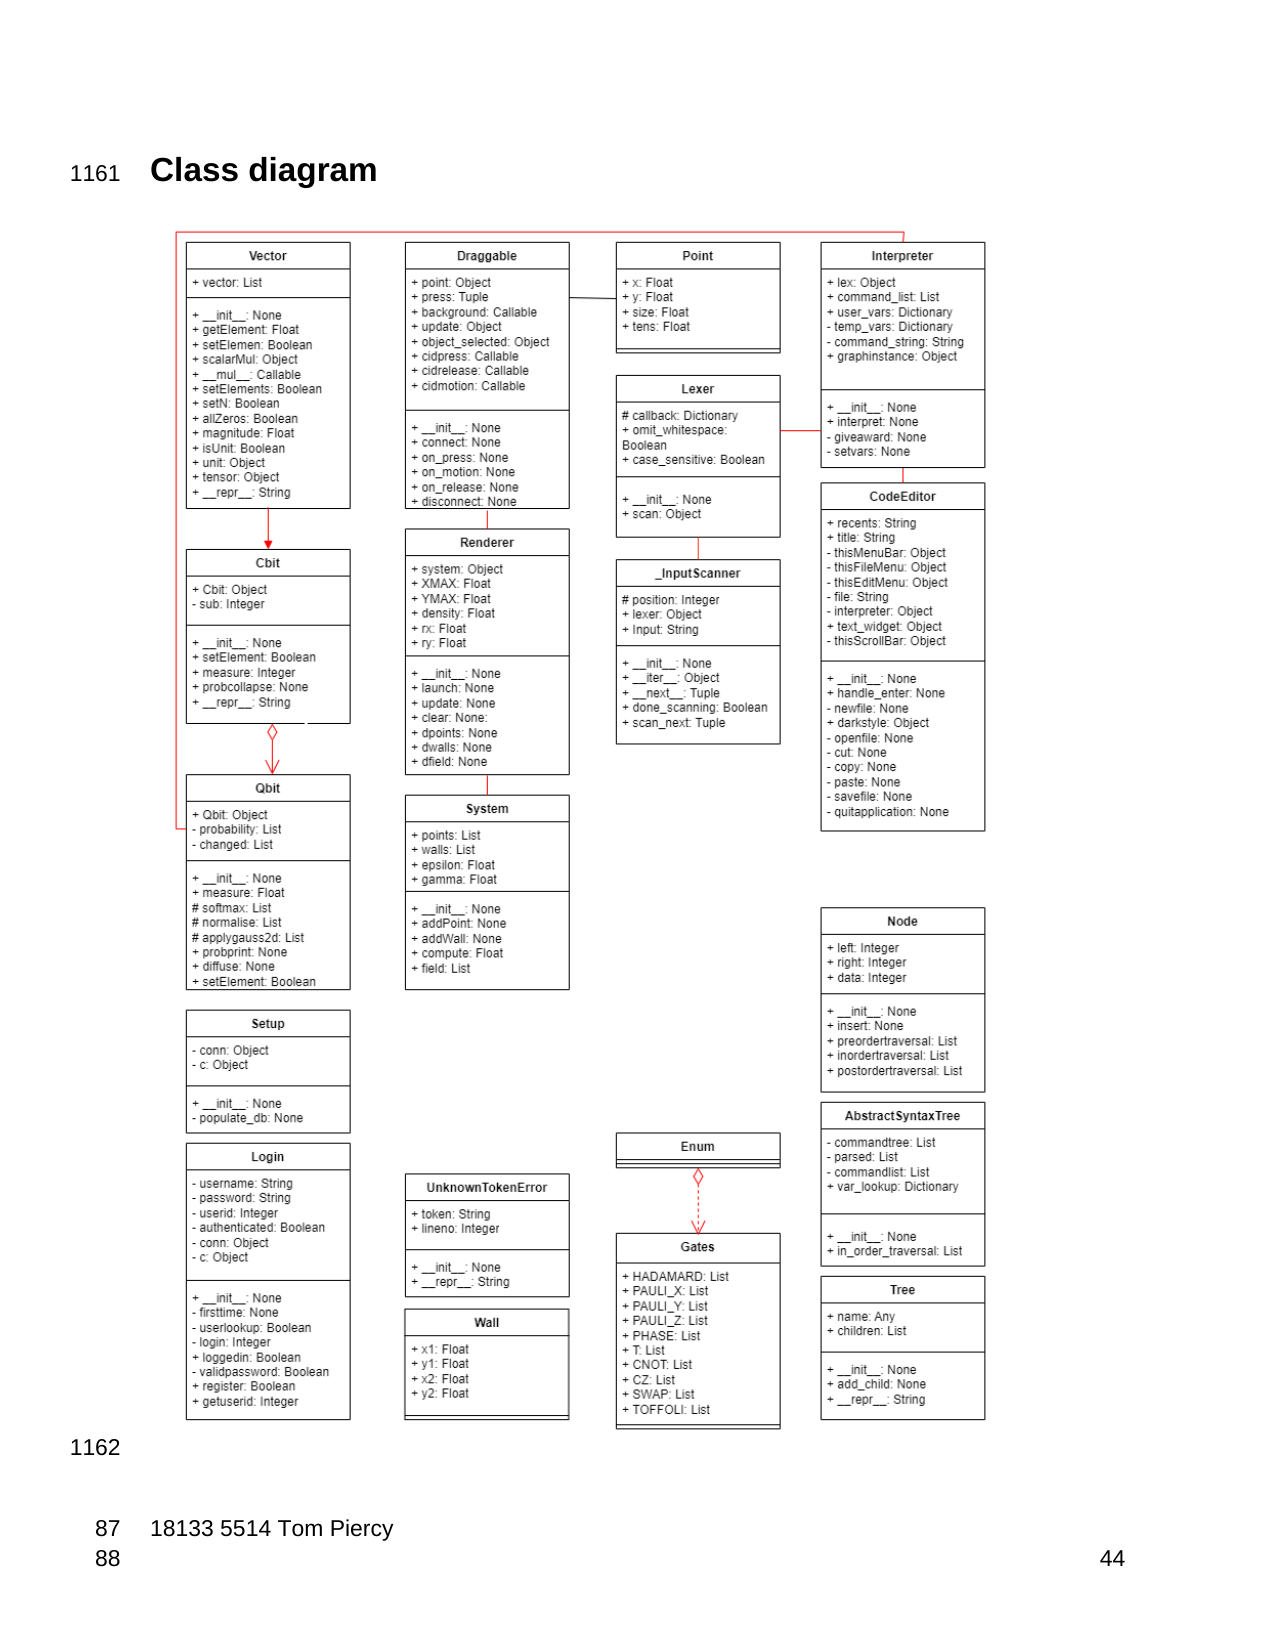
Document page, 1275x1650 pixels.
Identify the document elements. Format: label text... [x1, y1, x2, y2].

subtitle Class diagram [150, 150, 1125, 188]
picture [150, 206, 1011, 1456]
